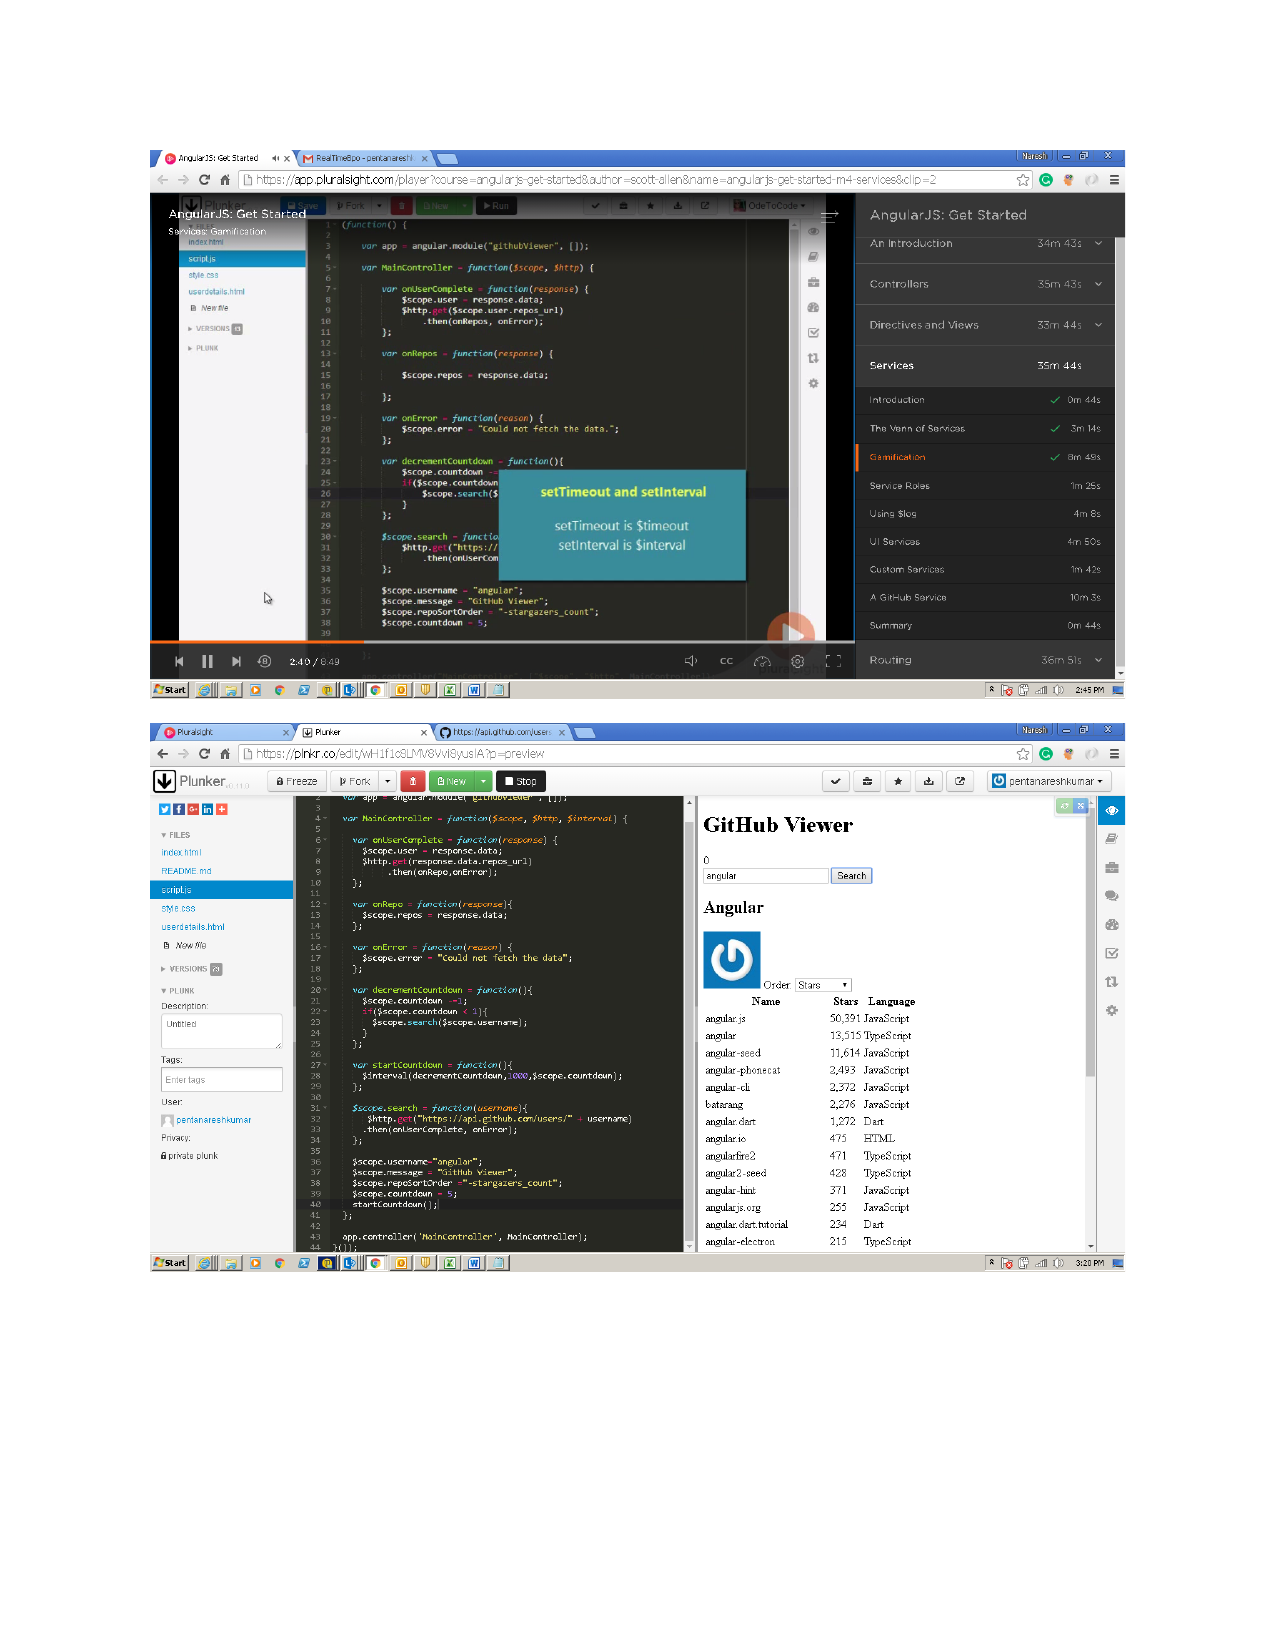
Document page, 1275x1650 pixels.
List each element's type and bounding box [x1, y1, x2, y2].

picture [150, 723, 1125, 1272]
picture [150, 150, 1125, 699]
